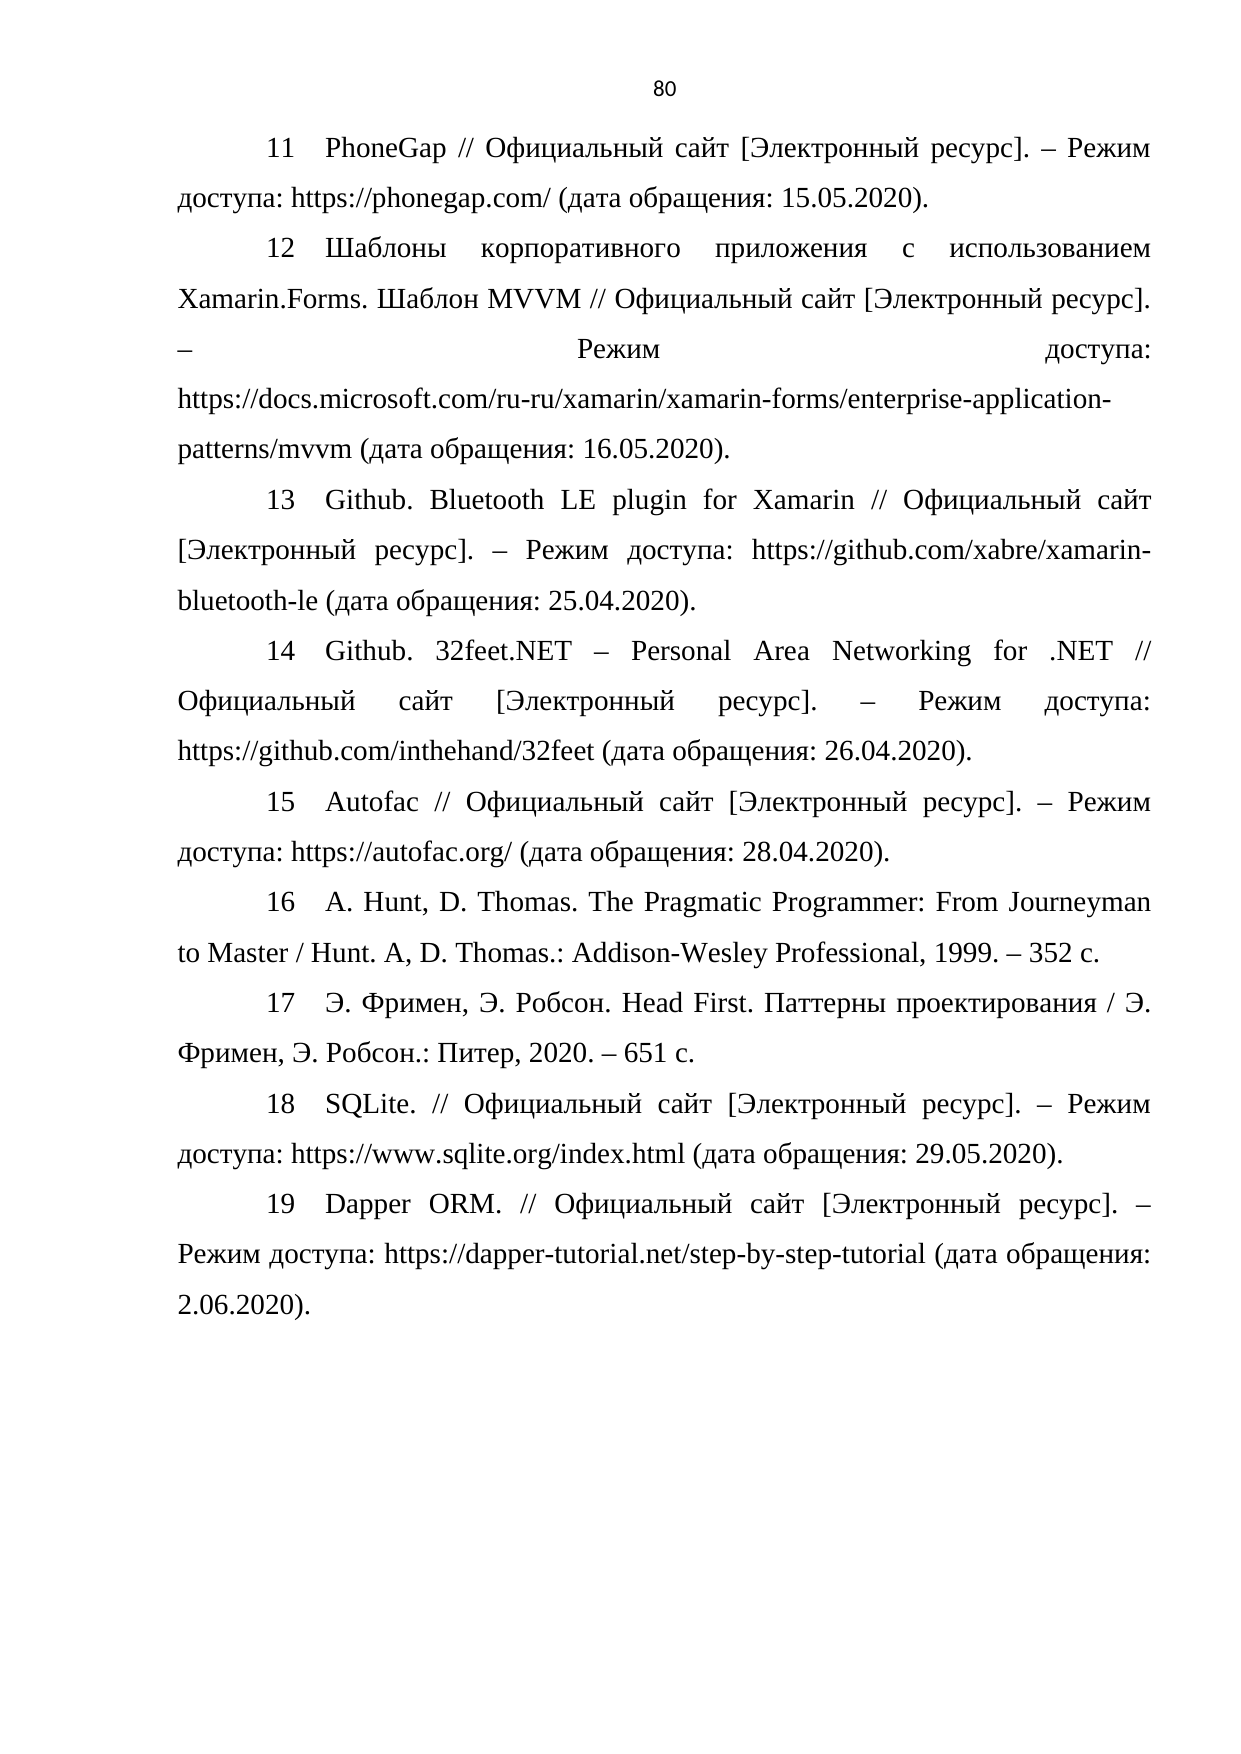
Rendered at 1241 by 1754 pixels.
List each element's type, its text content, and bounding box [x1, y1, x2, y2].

list Э. Фримен, Э. Робсон. Head First. Паттерны проектирования / Э. Фримен, Э. Робсон.: Питер, 2020. – 651 c. [177, 985, 1152, 1069]
list PhoneGap // Официальный сайт [Электронный ресурс]. – Режим доступа: https://phonegap.com/ (дата обращения: 15.05.2020). [177, 130, 1152, 214]
list Шаблоны корпоративного приложения с использованием Xamarin.Forms. Шаблон MVVM // Официальный сайт [Электронный ресурс]. – Режим доступа: https://docs.microsoft.com/ru-ru/xamarin/xamarin-forms/enterprise-application-patterns/mvvm (дата обращения: 16.05.2020). [177, 230, 1152, 465]
list Dapper ORM. // Официальный сайт [Электронный ресурс]. – Режим доступа: https://dapper-tutorial.net/step-by-step-tutorial (дата обращения: 2.06.2020). [177, 1186, 1152, 1321]
list SQLite. // Официальный сайт [Электронный ресурс]. – Режим доступа: https://www.sqlite.org/index.html (дата обращения: 29.05.2020). [177, 1086, 1152, 1169]
list Github. 32feet.NET – Personal Area Networking for .NET // Официальный сайт [Электронный ресурс]. – Режим доступа: https://github.com/inthehand/32feet (дата обращения: 26.04.2020). [177, 633, 1152, 767]
list A. Hunt, D. Thomas. The Pragmatic Programmer: From Journeyman to Master / Hunt. A, D. Thomas.: Addison-Wesley Professional, 1999. – 352 c. [177, 884, 1152, 968]
list Github. Bluetooth LE plugin for Xamarin // Официальный сайт [Электронный ресурс]. – Режим доступа: https://github.com/xabre/xamarin-bluetooth-le (дата обращения: 25.04.2020). [177, 482, 1152, 616]
list Autofac // Официальный сайт [Электронный ресурс]. – Режим доступа: https://autofac.org/ (дата обращения: 28.04.2020). [177, 784, 1152, 868]
